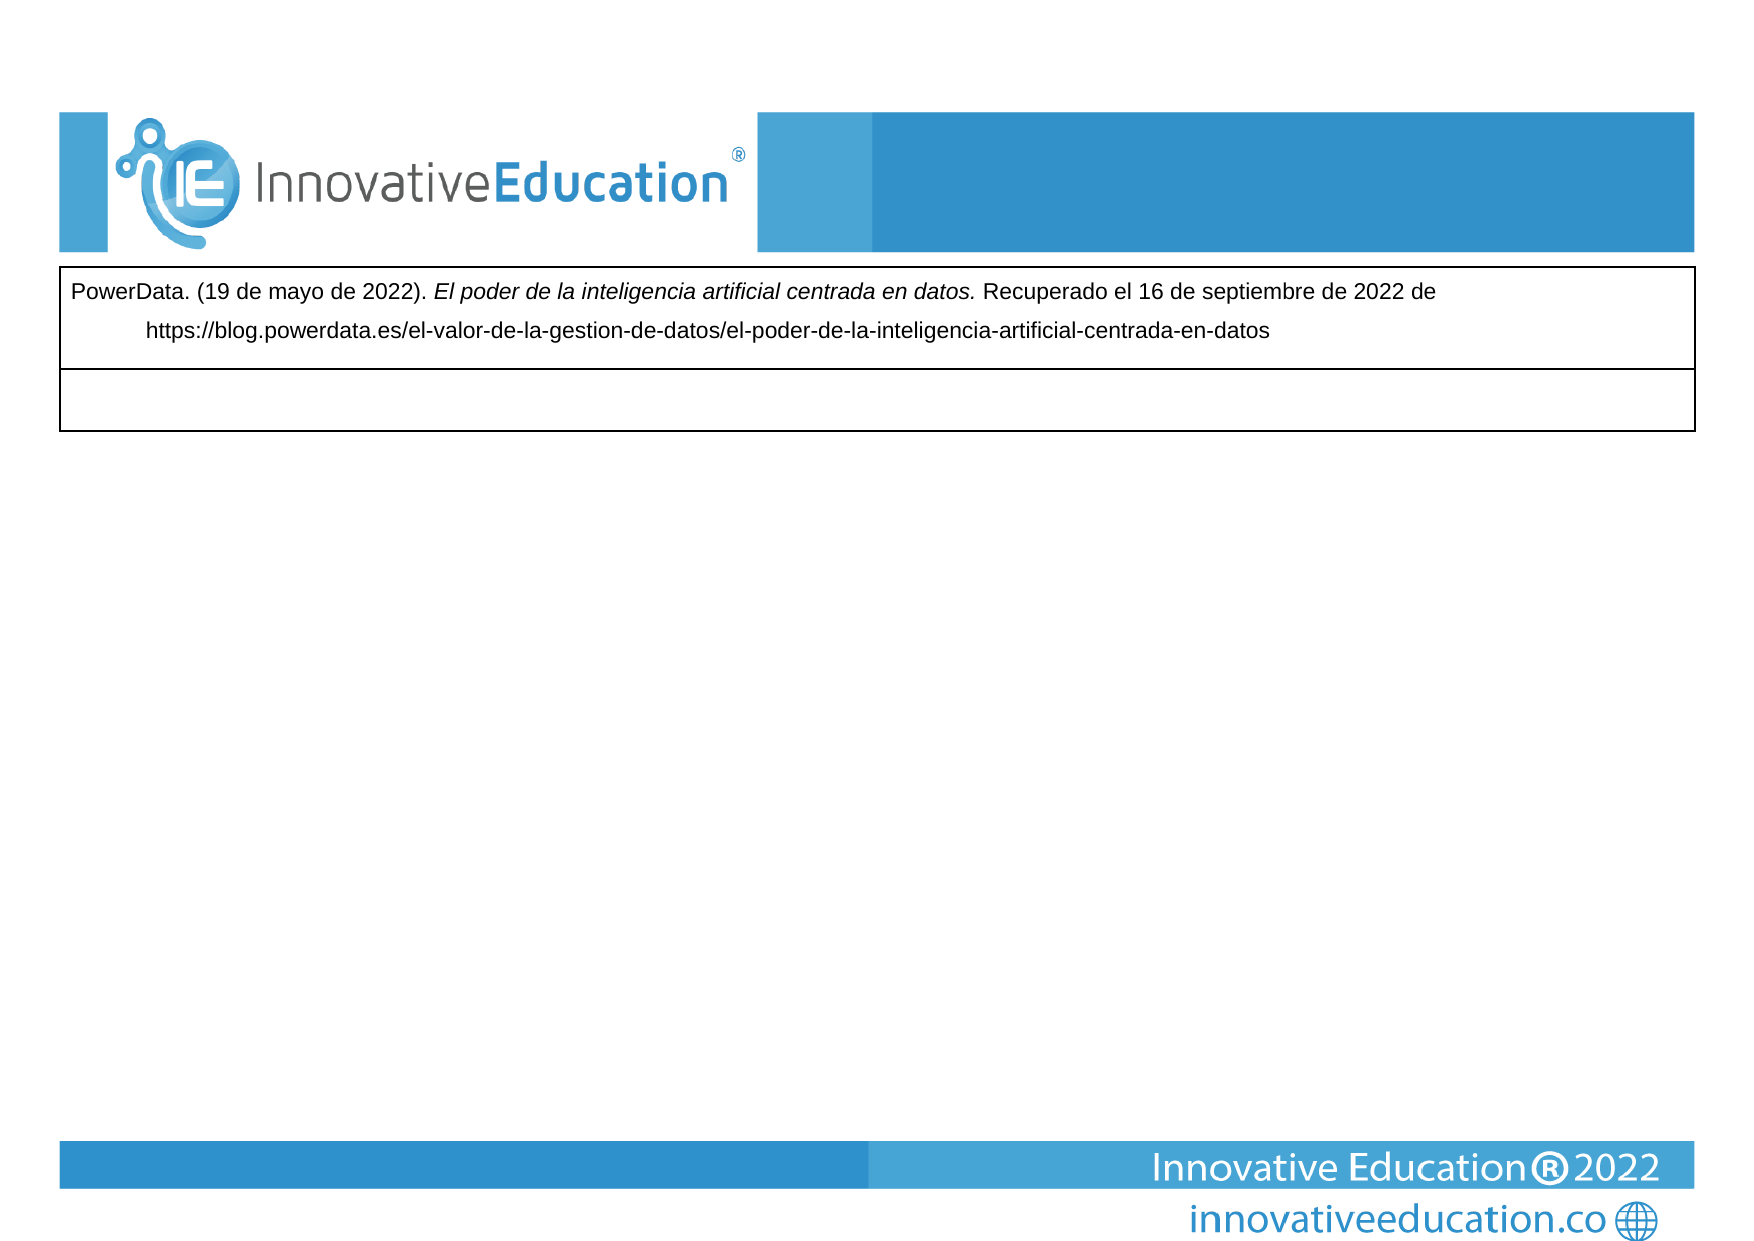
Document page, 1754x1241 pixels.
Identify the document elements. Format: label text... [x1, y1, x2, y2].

table_cell PowerData. (19 de mayo de 2022). El poder de la inteligencia artificial centrada en datos. Recuperado el 16 de septiembre de 2022 de https://blog.powerdata.es/el-valor-de-la-gestion-de-datos/el-poder-de-la-inteligencia-artificial-centrada-en-datos [61, 268, 1694, 367]
picture [59, 100, 1695, 266]
picture [59, 1139, 1695, 1241]
table_cell [61, 370, 1694, 430]
